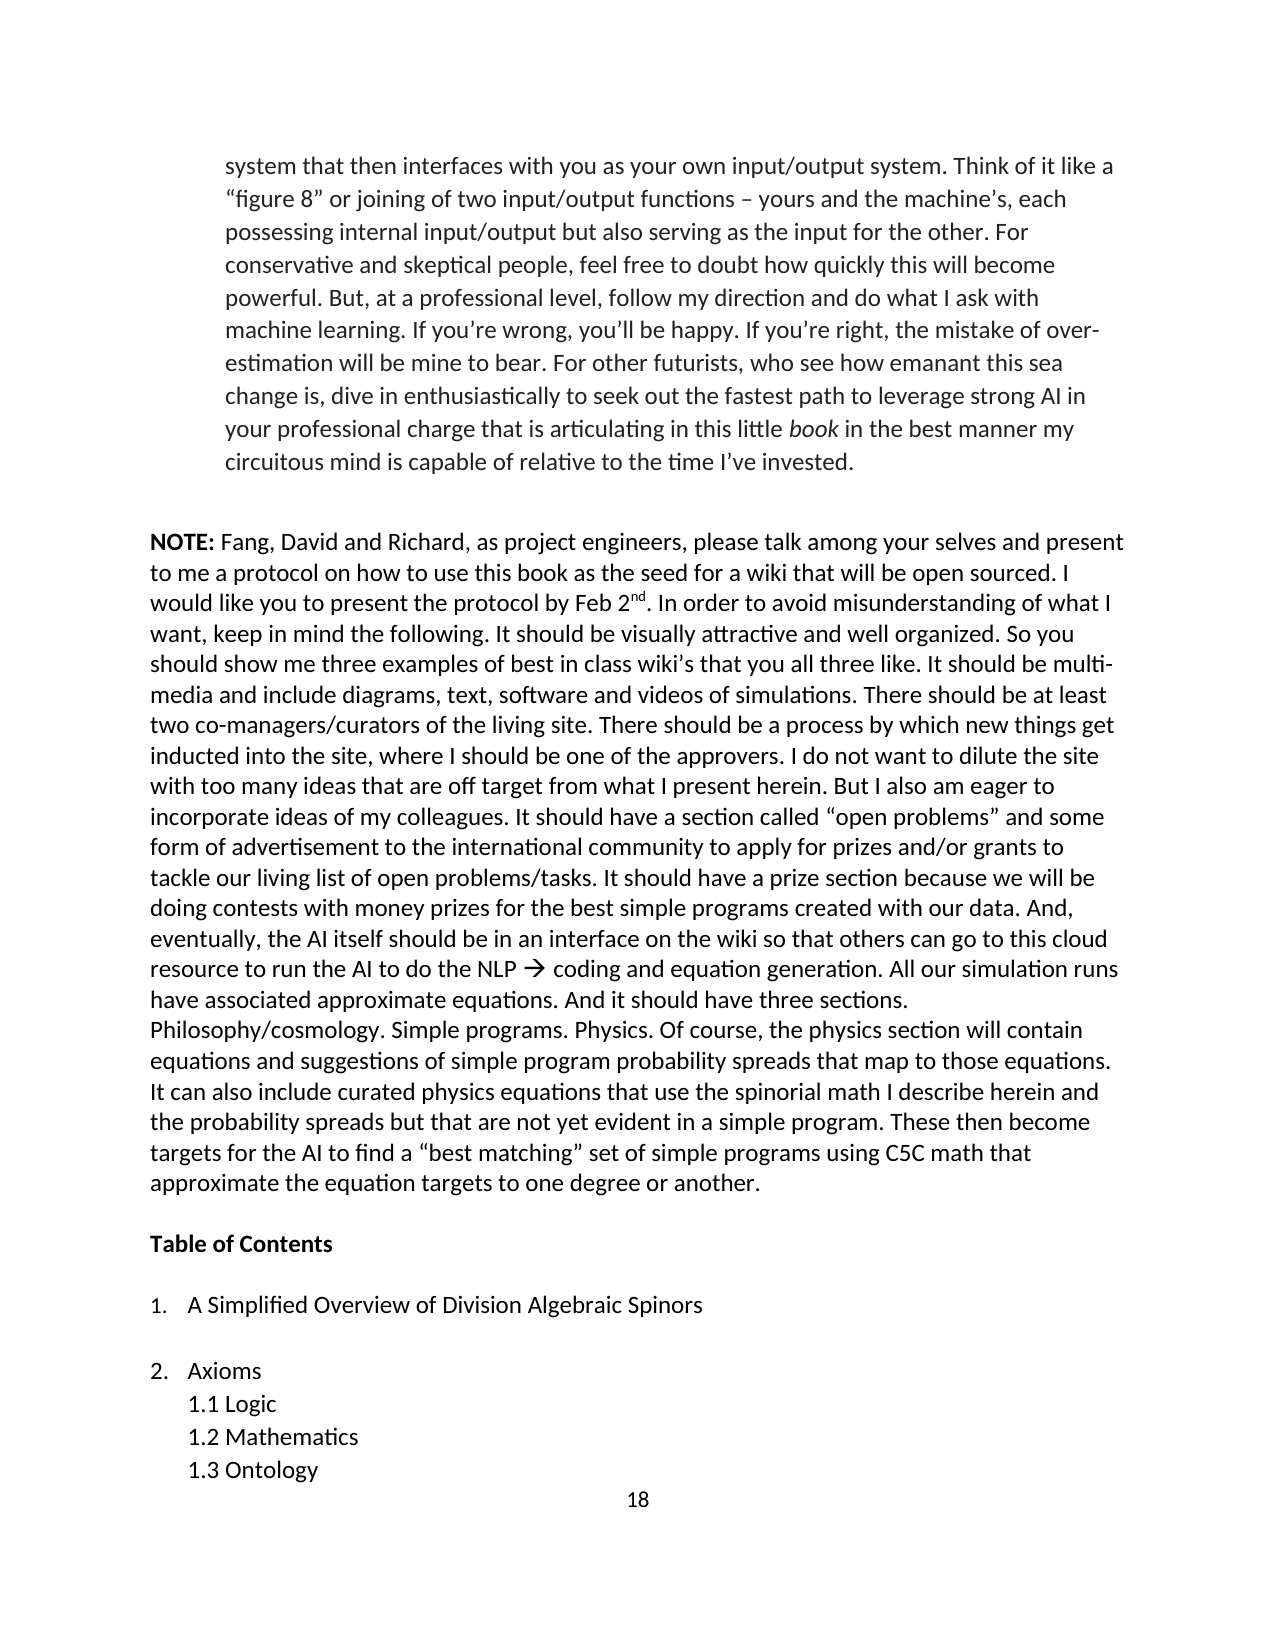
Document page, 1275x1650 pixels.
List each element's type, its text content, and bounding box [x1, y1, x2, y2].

list Axioms [150, 1355, 1125, 1386]
text Table of Contents [150, 1228, 1125, 1259]
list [187, 150, 1125, 477]
list A Simplified Overview of Division Algebraic Spinors [150, 1289, 1125, 1320]
text NOTE: Fang, David and Richard, as project engineers, please talk among your selves and present to me a protocol on how to use this book as the seed for a wiki that will be open sourced. I would like you to present the protocol by Feb 2nd. In order to avoid misunderstanding of what I want, keep in mind the following. It should be visually attractive and well organized. So you should show me three examples of best in class wiki’s that you all three like. It should be multi-media and include diagrams, text, software and videos of simulations. There should be at least two co-managers/curators of the living site. There should be a process by which new things get inducted into the site, where I should be one of the approvers. I do not want to dilute the site with too many ideas that are off target from what I present herein. But I also am eager to incorporate ideas of my colleagues. It should have a section called “open problems” and some form of advertisement to the international community to apply for prizes and/or grants to tackle our living list of open problems/tasks. It should have a prize section because we will be doing contests with money prizes for the best simple programs created with our data. And, eventually, the AI itself should be in an interface on the wiki so that others can go to this cloud resource to run the AI to do the NLP coding and equation generation. All our simulation runs have associated approximate equations. And it should have three sections. Philosophy/cosmology. Simple programs. Physics. Of course, the physics section will contain equations and suggestions of simple program probability spreads that map to those equations. It can also include curated physics equations that use the spinorial math I describe herein and the probability spreads but that are not yet evident in a simple program. These then become targets for the AI to find a “best matching” set of simple programs using C5C math that approximate the equation targets to one degree or another. [150, 526, 1125, 1198]
list Mathematics [187, 1421, 1125, 1452]
list Logic [187, 1388, 1125, 1419]
list Ontology [187, 1454, 1125, 1484]
